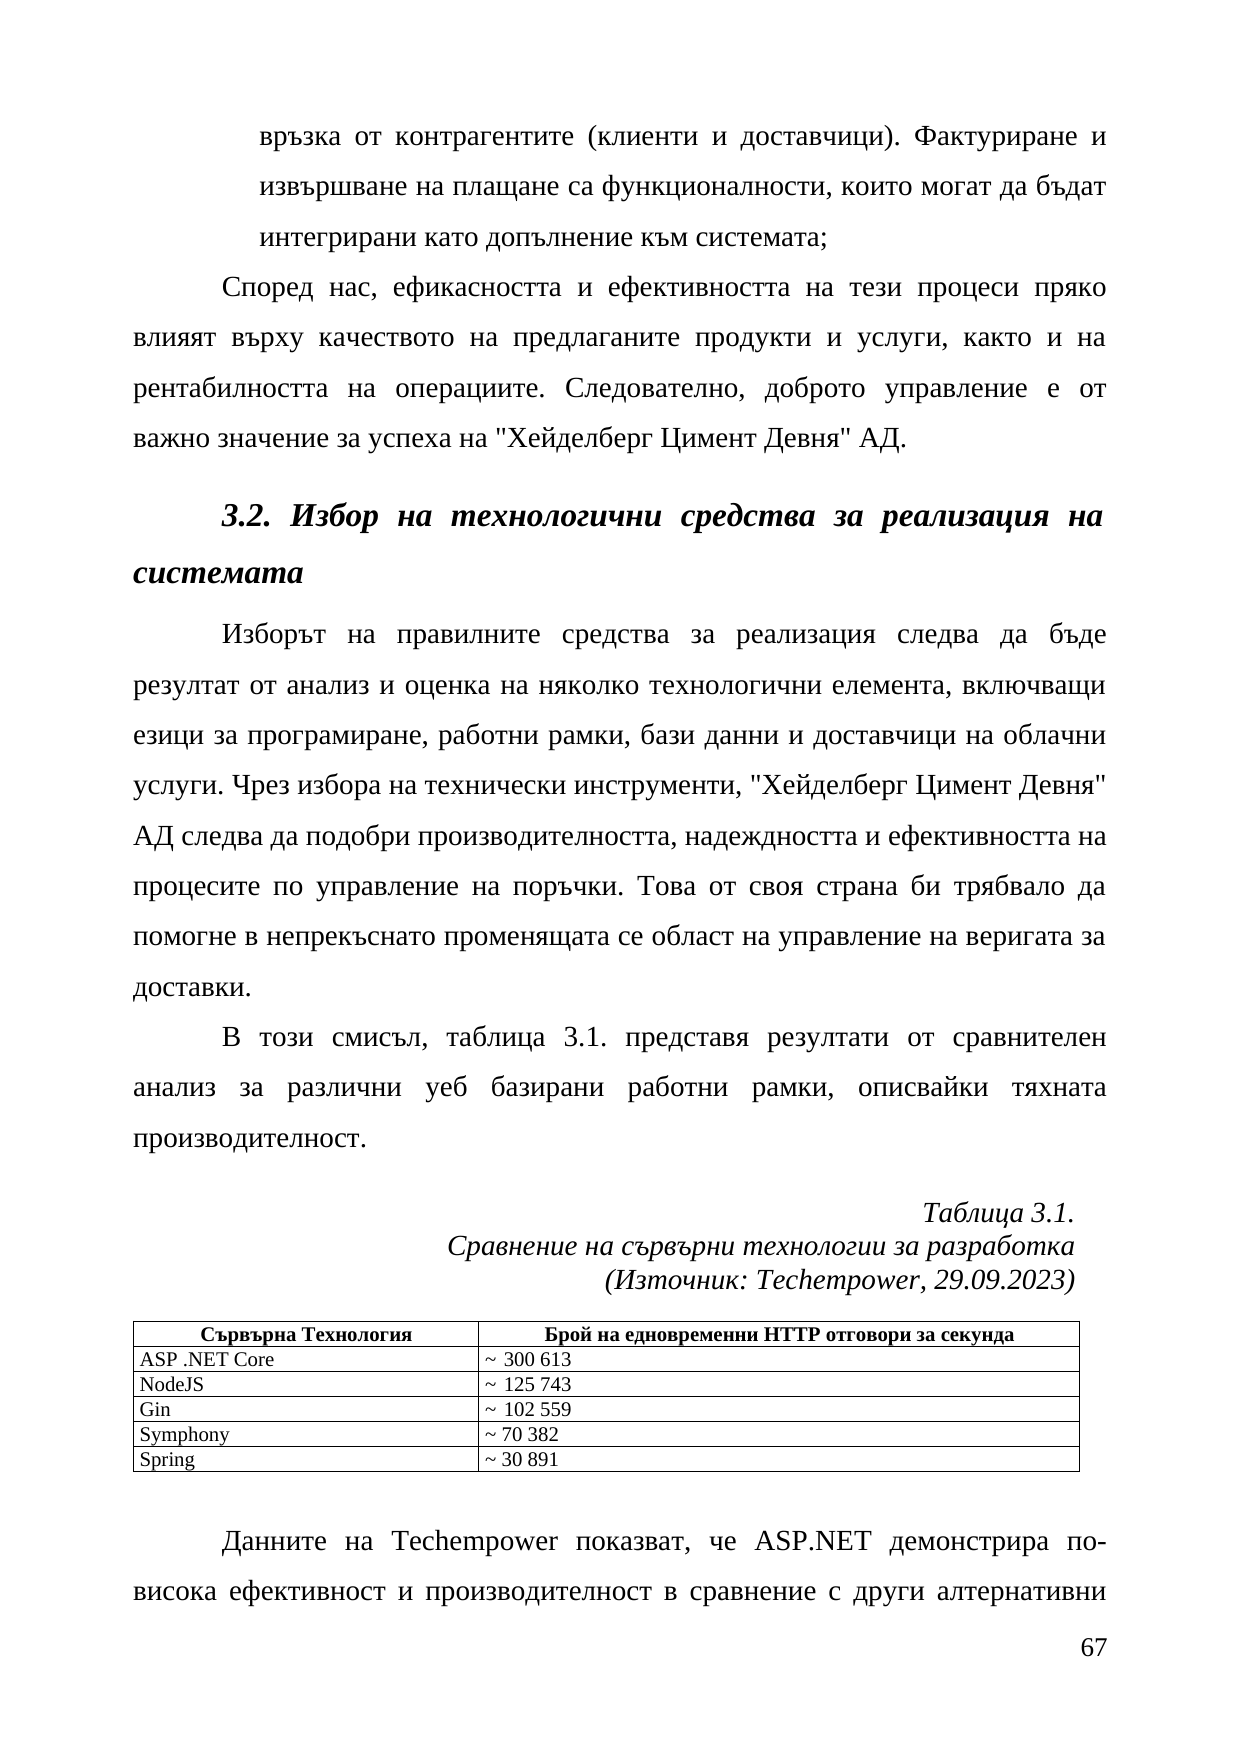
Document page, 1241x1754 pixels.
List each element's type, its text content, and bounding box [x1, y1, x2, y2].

table_cell ~ 30 891 [479, 1447, 1079, 1471]
title Таблица 3.1. Сравнение на сървърни технологии за разработка (Източник: Тechempower, 29.09.2023) [192, 1195, 1078, 1296]
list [222, 118, 1107, 252]
table_header Сървърна Технология [134, 1322, 478, 1346]
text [133, 1523, 1107, 1606]
table_cell Symphony [134, 1422, 478, 1446]
text В този смисъл, таблица 3.1. представя резултати от сравнителен анализ за различни уеб базирани работни рамки, описвайки тяхната производителност. [133, 1019, 1107, 1153]
table_cell Gin [134, 1397, 478, 1421]
table_header Брой на едновременни HTTP отговори за секунда [479, 1322, 1079, 1346]
text Според нас, ефикасността и ефективността на тези процеси пряко влияят върху качеството на предлаганите продукти и услуги, както и на рентабилността на операциите. Следователно, доброто управление е от важно значение за успеха на "Хейделберг Цимент Девня" АД. [133, 269, 1107, 453]
text Изборът на правилните средства за реализация следва да бъде резултат от анализ и оценка на няколко технологични елемента, включващи езици за програмиране, работни рамки, бази данни и доставчици на облачни услуги. Чрез избора на технически инструменти, "Хейделберг Цимент Девня" АД следва да подобри производителността, надеждността и ефективността на процесите по управление на поръчки. Това от своя страна би трябвало да помогне в непрекъснато променящата се област на управление на веригата за доставки. [133, 617, 1107, 1002]
table_cell ~ 300 613 [479, 1347, 1079, 1371]
table_cell NodeJS [134, 1372, 478, 1396]
subtitle 3.2. Избор на технологични средства за реализация на системата [133, 495, 1107, 591]
table_cell ~ 70 382 [479, 1422, 1079, 1446]
table_cell ~ 125 743 [479, 1372, 1079, 1396]
table_cell ~ 102 559 [479, 1397, 1079, 1421]
table_cell ASP .NET Core [134, 1347, 478, 1371]
table_cell Spring [134, 1447, 478, 1471]
